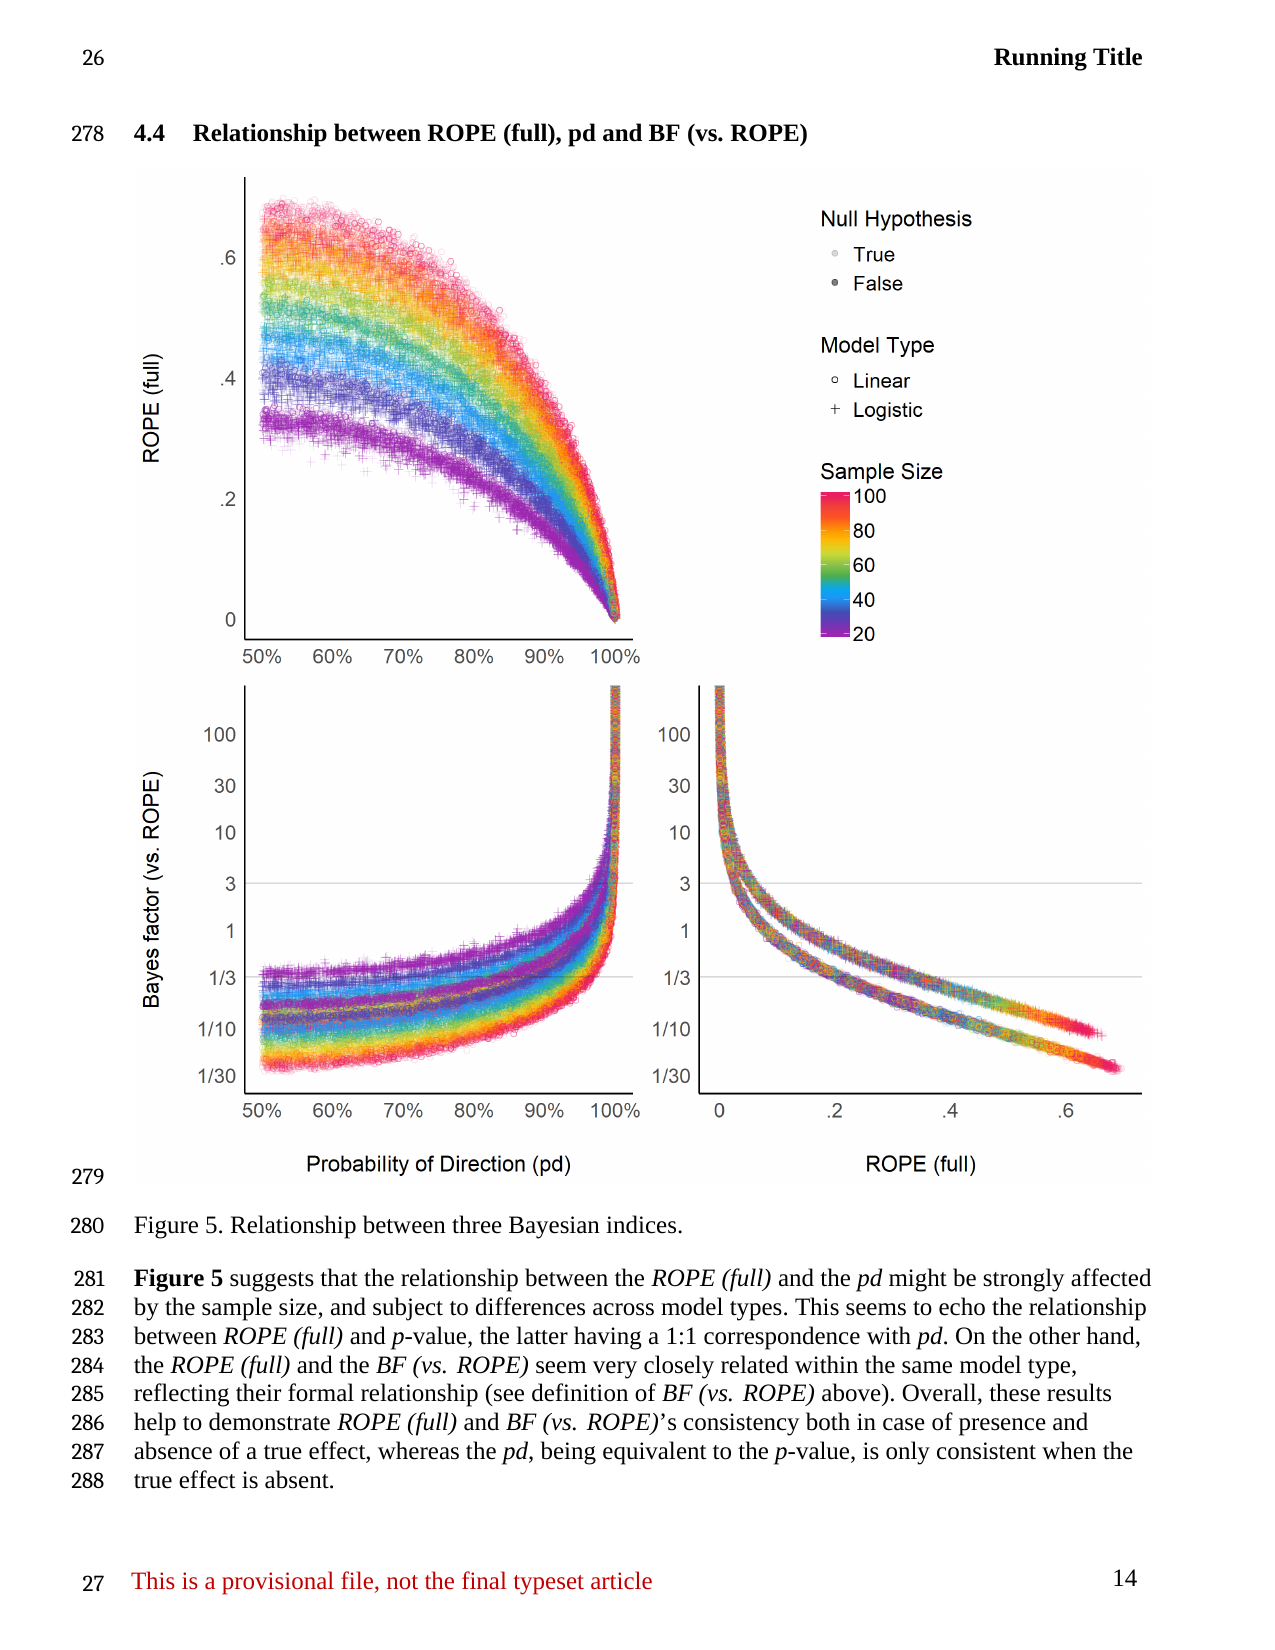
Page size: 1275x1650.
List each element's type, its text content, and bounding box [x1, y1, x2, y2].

text Figure 5 suggests that the relationship between the ROPE (full) and the pd might be strongly affected by the sample size, and subject to differences across model types. This seems to echo the relationship between ROPE (full) and p-value, the latter having a 1:1 correspondence with pd. On the other hand, the ROPE (full) and the BF (vs. ROPE) seem very closely related within the same model type, reflecting their formal relationship (see definition of BF (vs. ROPE) above). Overall, these results help to demonstrate ROPE (full) and BF (vs. ROPE)’s consistency both in case of presence and absence of a true effect, whereas the pd, being equivalent to the p-value, is only consistent when the true effect is absent. [133, 1263, 1152, 1493]
text Figure 5. Relationship between three Bayesian indices. [133, 1210, 1152, 1238]
subtitle Relationship between ROPE (full), pd and BF (vs. ROPE) [133, 118, 1152, 147]
picture [133, 168, 1151, 1185]
